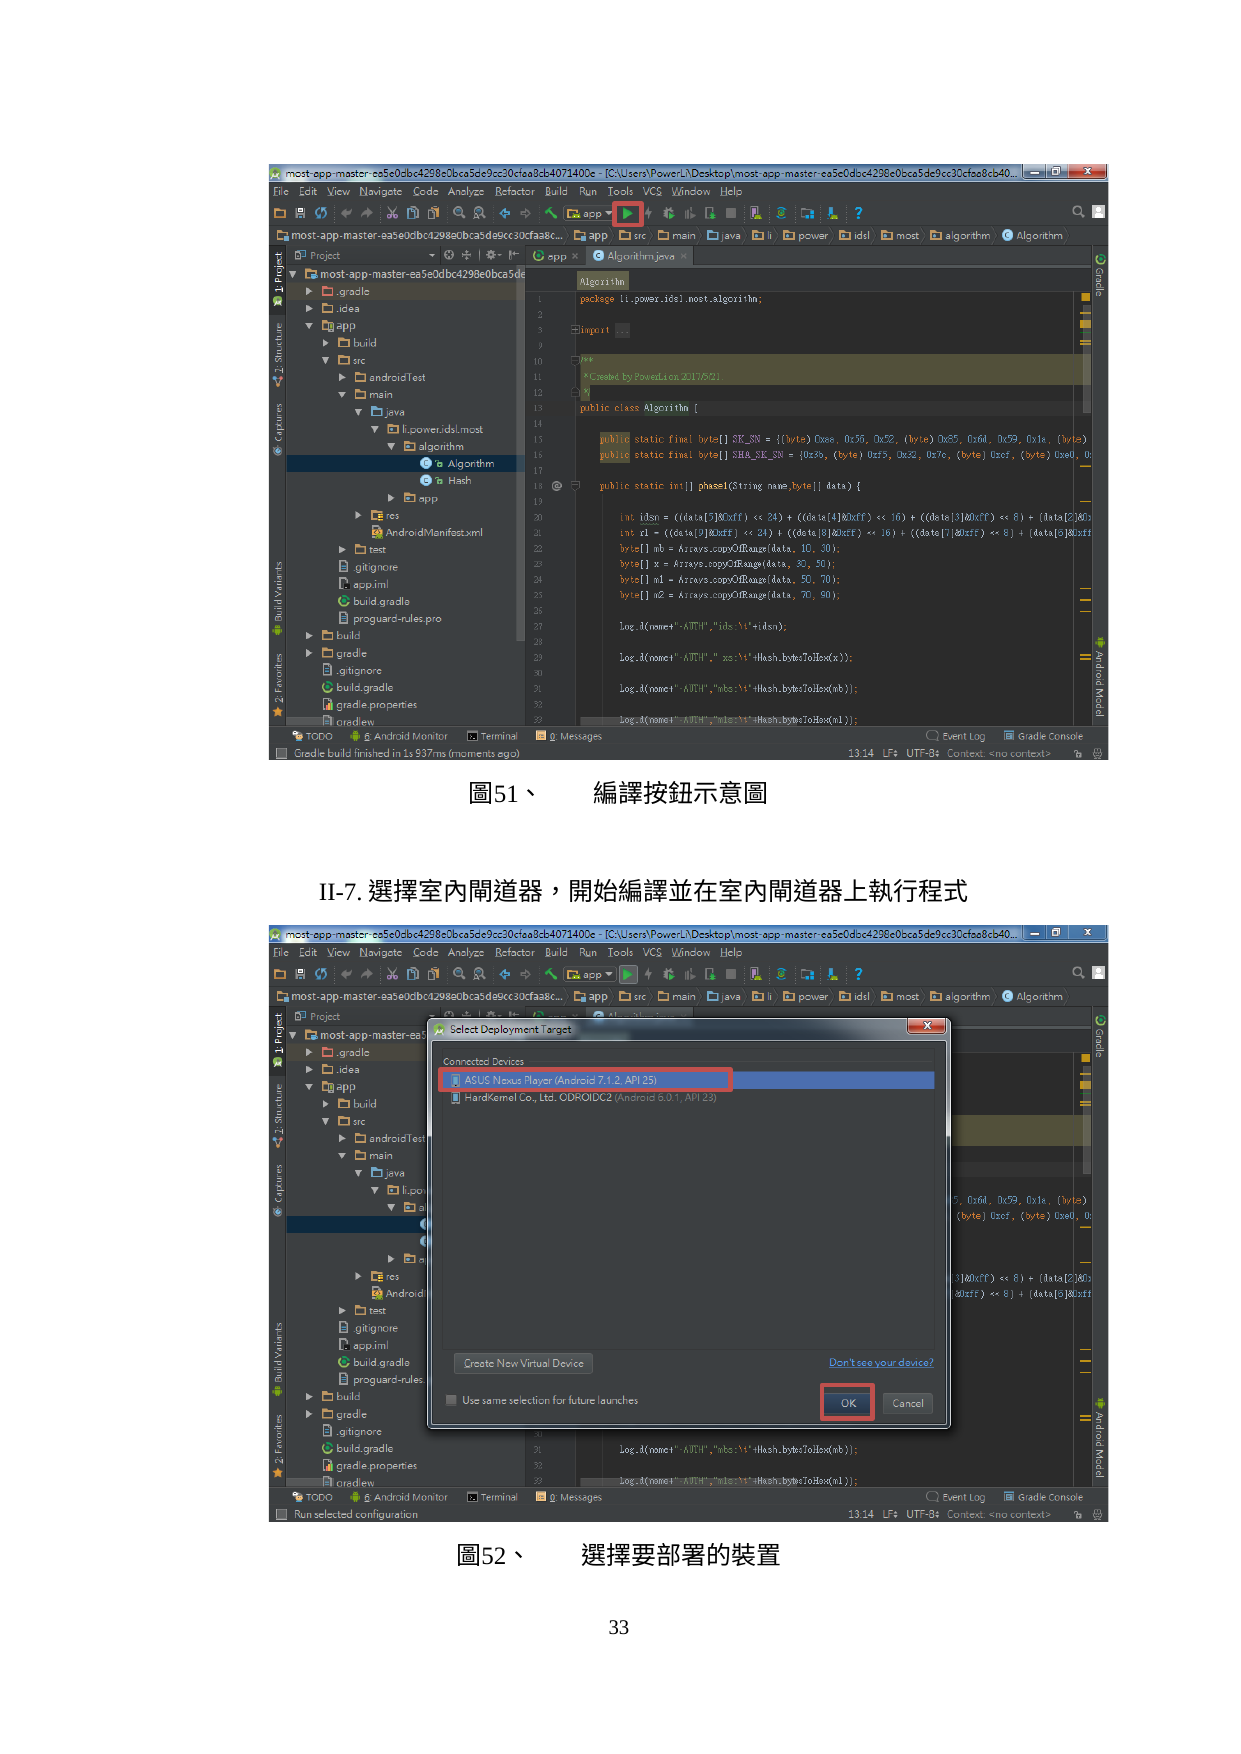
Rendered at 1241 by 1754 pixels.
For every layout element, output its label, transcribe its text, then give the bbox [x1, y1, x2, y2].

picture [268, 164, 1109, 760]
text 編譯按鈕示意圖 [194, 774, 1044, 810]
text 選擇要部署的裝置 [194, 1536, 1044, 1572]
picture [268, 925, 1109, 1522]
list II-7. 選擇室內閘道器，開始編譯並在室內閘道器上執行程式 [319, 871, 1044, 907]
